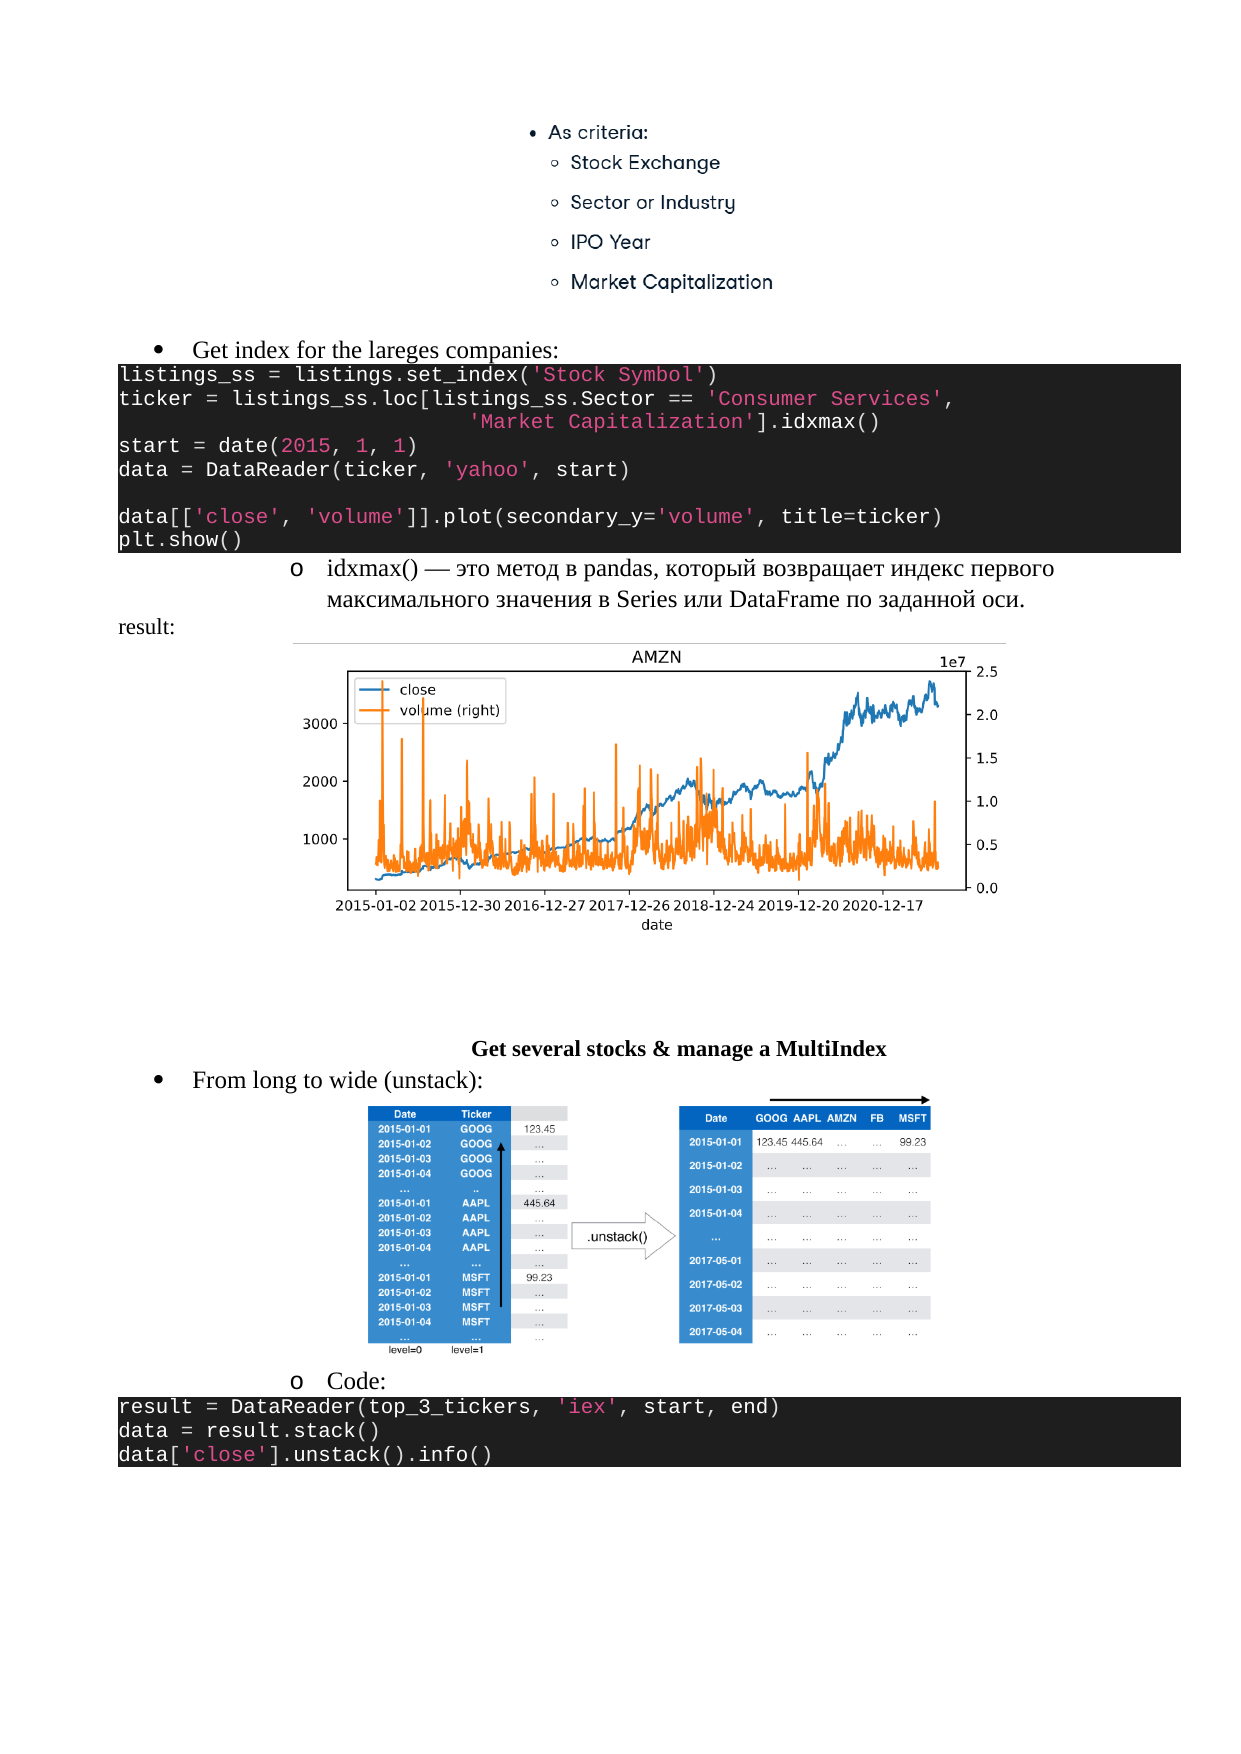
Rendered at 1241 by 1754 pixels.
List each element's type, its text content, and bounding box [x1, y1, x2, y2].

text data['close'].unstack().info() [118, 1444, 1181, 1467]
text data[['close', 'volume']].plot(secondary_y='volume', title=ticker) [118, 506, 1181, 529]
picture [292, 643, 1007, 935]
text result: [118, 613, 1181, 639]
text ticker = listings_ss.loc[listings_ss.Sector == 'Consumer Services', [118, 388, 1181, 411]
list Get index for the lareges companies: [154, 335, 1181, 364]
text start = date(2015, 1, 1) [118, 435, 1181, 458]
list From long to wide (unstack): [154, 1065, 1181, 1094]
list idxmax() — это метод в pandas, который возвращает индекс первого максимального значения в Series или DataFrame по заданной оси. [289, 553, 1181, 613]
picture [362, 1093, 938, 1362]
text listings_ss = listings.set_index('Stock Symbol') [118, 364, 1181, 388]
text 'Market Capitalization'].idxmax() [118, 411, 1181, 435]
text plt.show() [118, 529, 1181, 553]
text data = DataReader(ticker, 'yahoo', start) [118, 458, 1181, 482]
list Code: [289, 1366, 1181, 1397]
subtitle Get several stocks & manage a MultiIndex [118, 1034, 1181, 1061]
picture [524, 118, 775, 301]
text result = DataReader(top_3_tickers, 'iex', start, end) [118, 1397, 1181, 1420]
text data = result.stack() [118, 1420, 1181, 1444]
